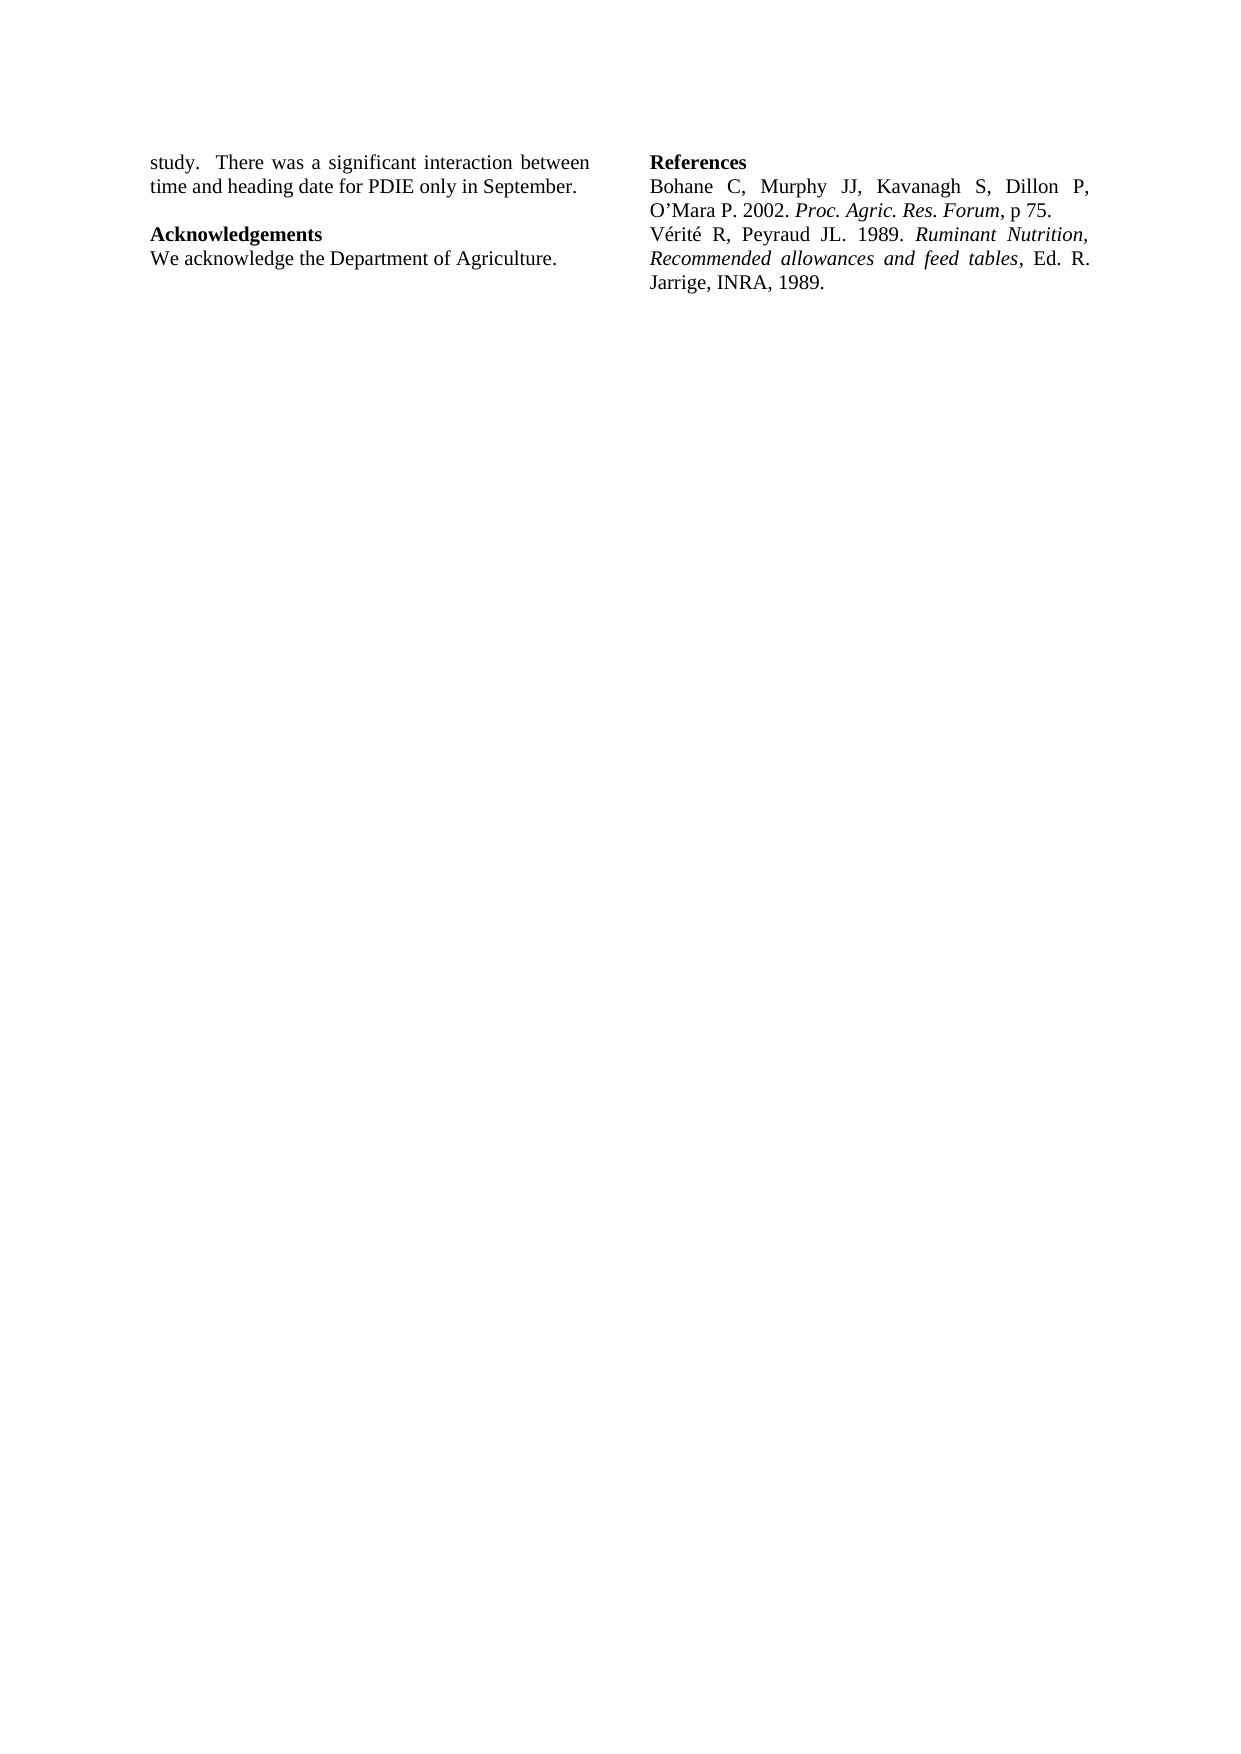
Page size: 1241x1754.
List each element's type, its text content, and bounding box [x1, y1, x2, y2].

text Vérité R, Peyraud JL. 1989. Ruminant Nutrition, Recommended allowances and feed tables, Ed. R. Jarrige, INRA, 1989. [649, 222, 1090, 294]
text Acknowledgements [150, 222, 591, 246]
text References [649, 150, 1090, 174]
text We acknowledge the Department of Agriculture. [150, 246, 591, 270]
text Bohane C, Murphy JJ, Kavanagh S, Dillon P, O’Mara P. 2002. Proc. Agric. Res. Forum, p 75. [649, 174, 1090, 222]
